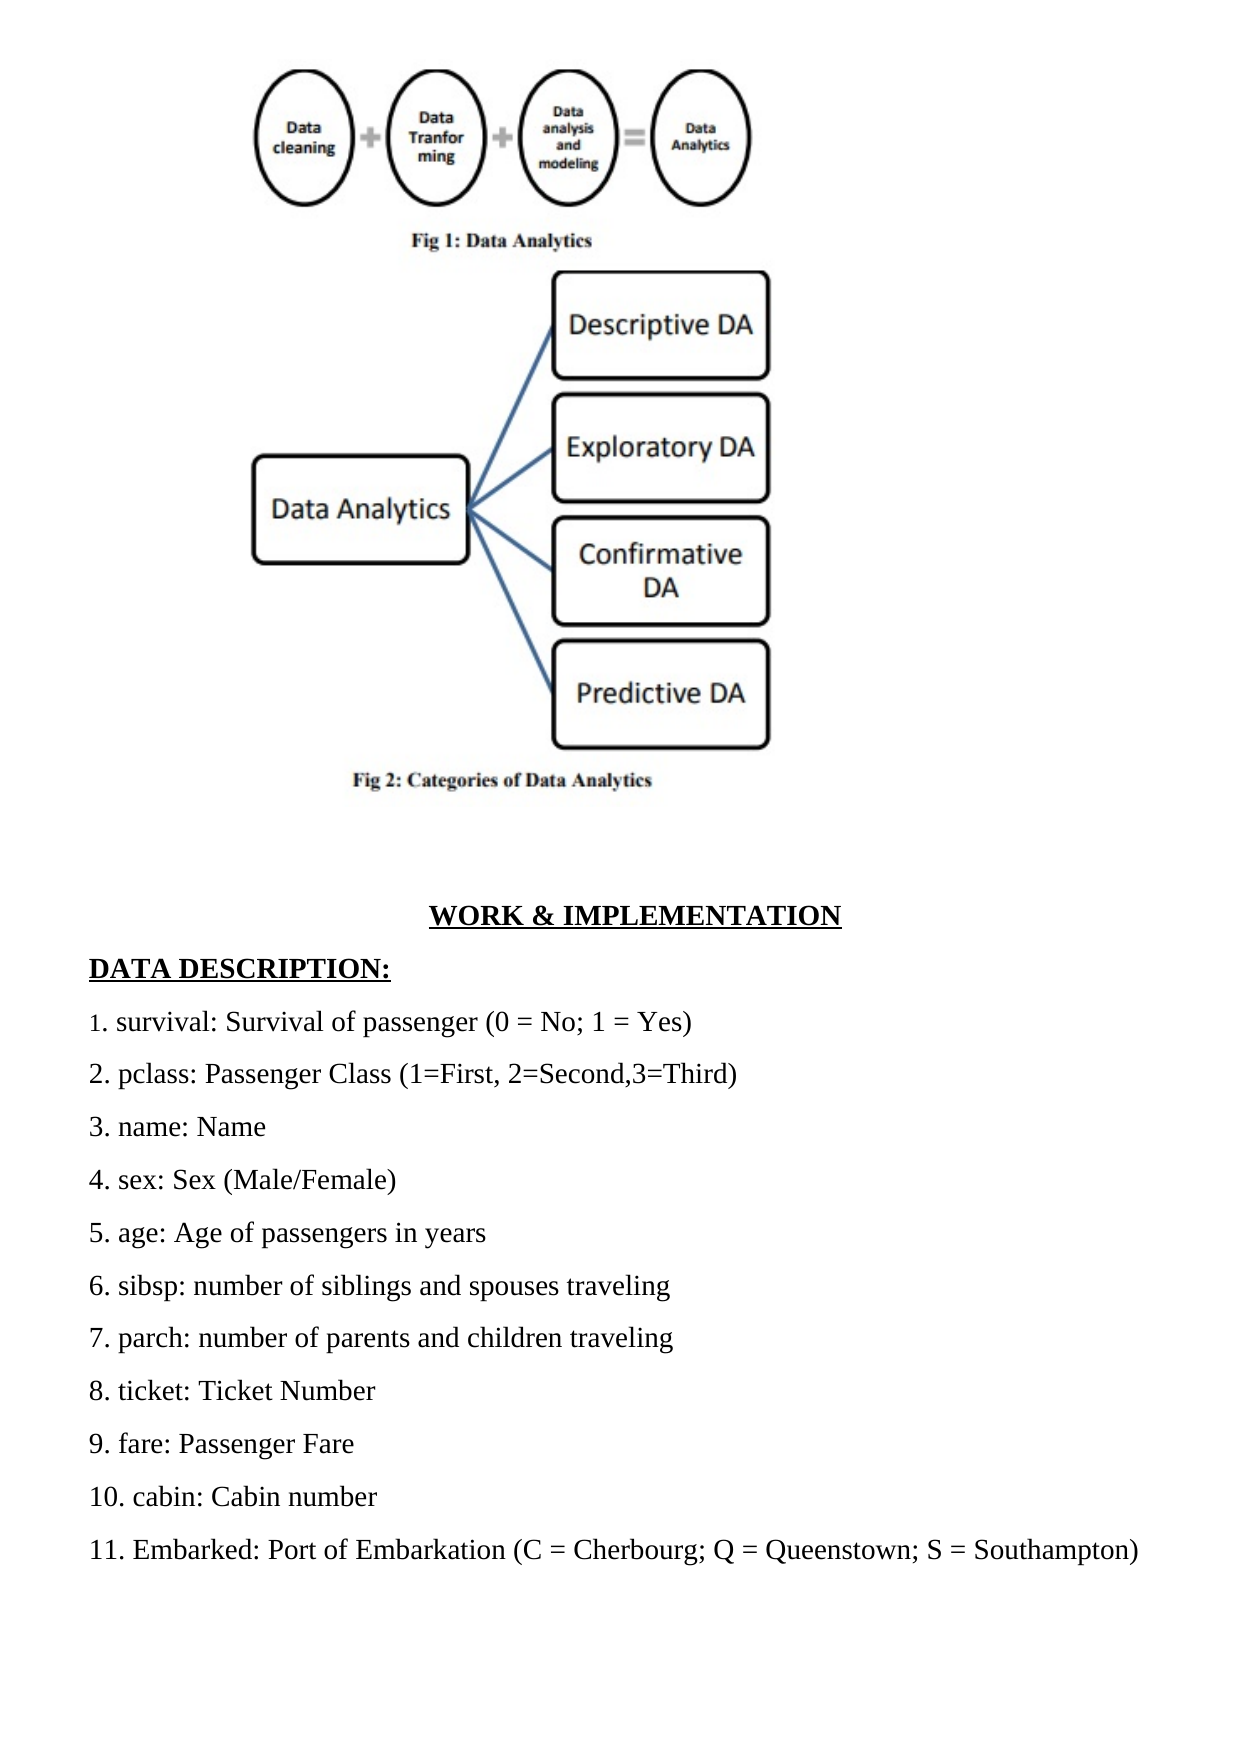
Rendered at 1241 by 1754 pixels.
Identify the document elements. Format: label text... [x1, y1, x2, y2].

text 5. age: Age of passengers in years [89, 1215, 1181, 1248]
text 1. survival: Survival of passenger (0 = No; 1 = Yes) [89, 1004, 1181, 1037]
picture [238, 59, 830, 807]
text 2. pclass: Passenger Class (1=First, 2=Second,3=Third) [89, 1057, 1181, 1090]
text WORK & IMPLEMENTATION [89, 898, 1181, 932]
text DATA DESCRIPTION: [89, 951, 1181, 984]
text 8. ticket: Ticket Number [89, 1373, 1181, 1407]
text 6. sibsp: number of siblings and spouses traveling [89, 1268, 1181, 1301]
text 11. Embarked: Port of Embarkation (C = Cherbourg; Q = Queenstown; S = Southampton) [89, 1532, 1181, 1565]
text 3. name: Name [89, 1109, 1181, 1143]
text 7. parch: number of parents and children traveling [89, 1321, 1181, 1354]
text 9. fare: Passenger Fare [89, 1426, 1181, 1460]
text 10. cabin: Cabin number [89, 1479, 1181, 1513]
text 4. sex: Sex (Male/Female) [89, 1162, 1181, 1196]
